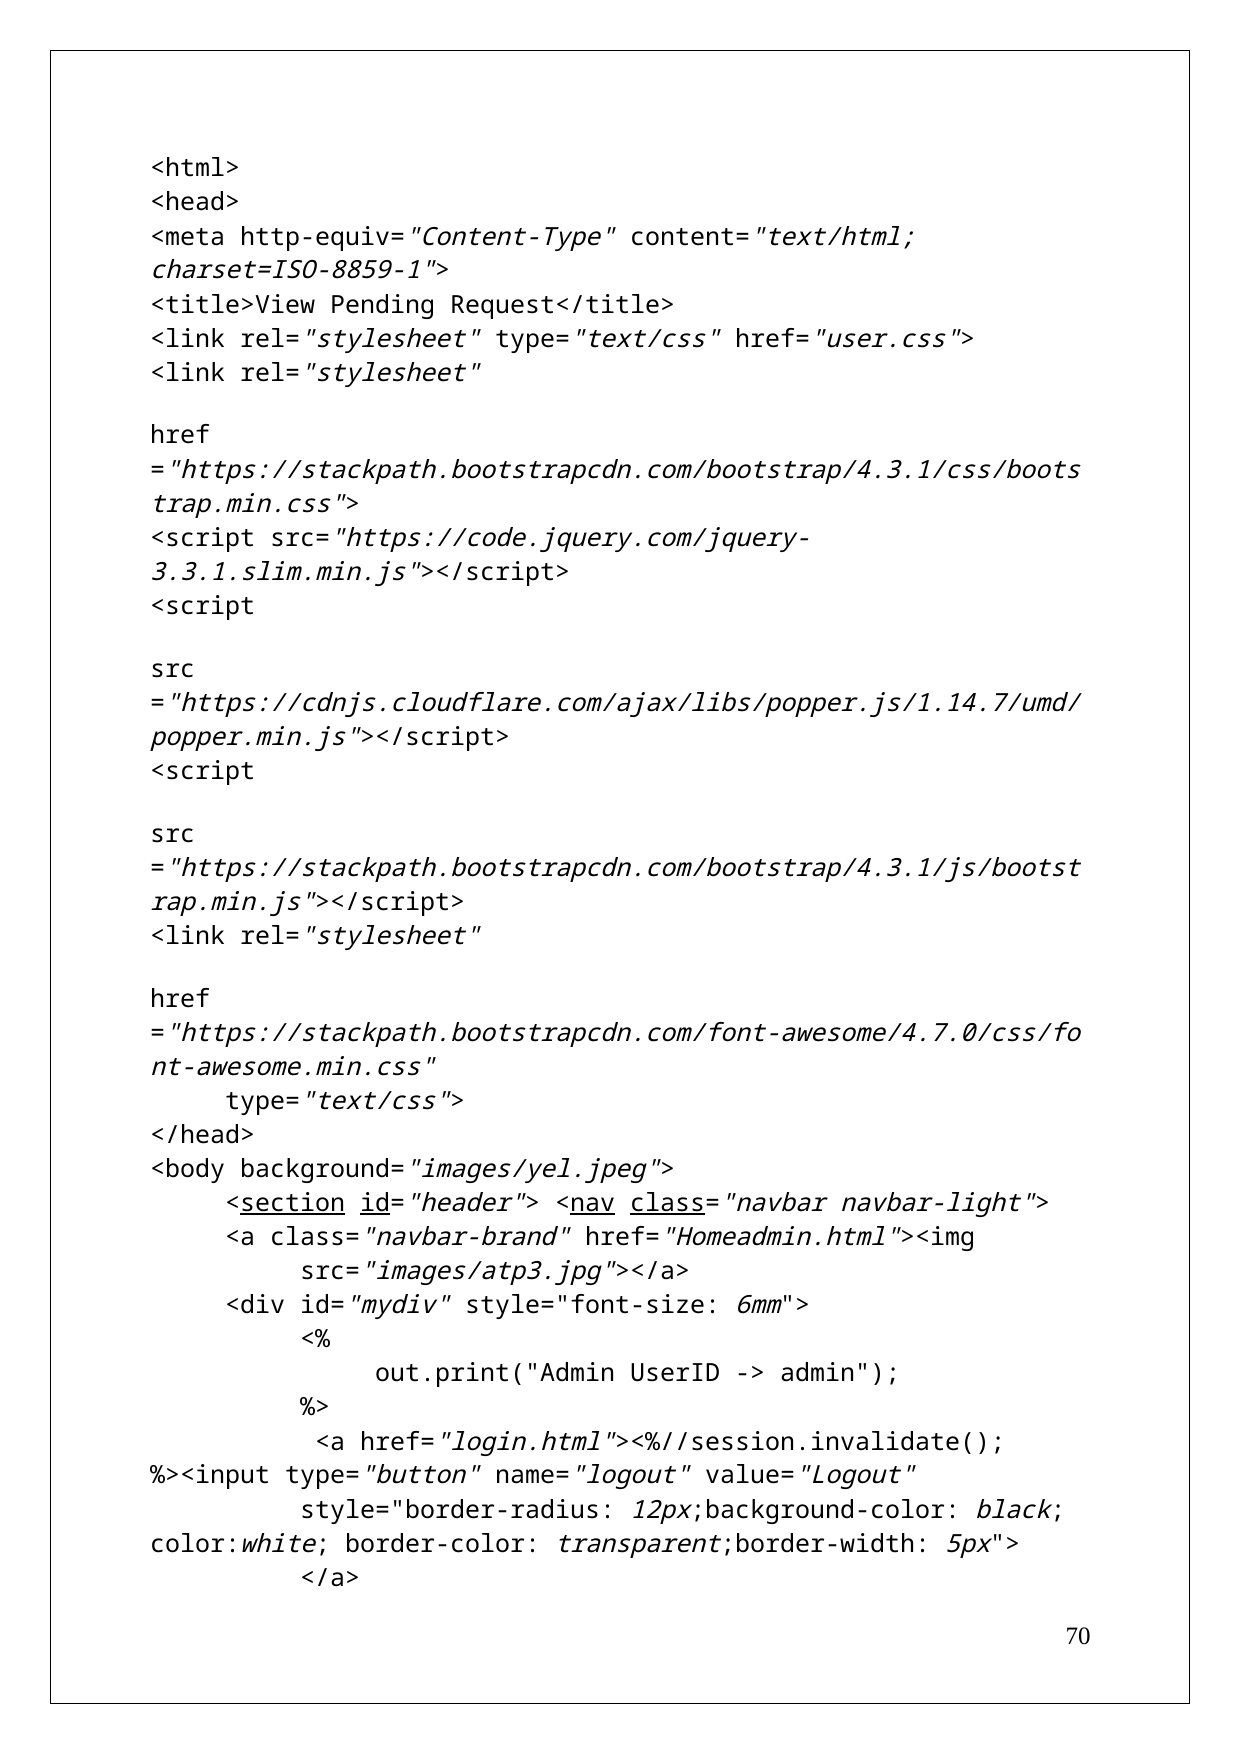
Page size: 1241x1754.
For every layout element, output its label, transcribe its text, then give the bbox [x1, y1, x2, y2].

text <script [150, 587, 1090, 622]
text style="border-radius: 12px;background-color: black; color:white; border-color: transparent;border-width: 5px"> [150, 1491, 1090, 1559]
text <head> [150, 184, 1090, 218]
text <script src="https://code.jquery.com/jquery-3.3.1.slim.min.js"></script> [150, 519, 1090, 587]
text out.print("Admin UserID -> admin"); [150, 1355, 1090, 1389]
text src="https://stackpath.bootstrapcdn.com/bootstrap/4.3.1/js/bootstrap.min.js"></script> [150, 787, 1090, 917]
text <title>View Pending Request</title> [150, 286, 1090, 320]
text <script [150, 752, 1090, 787]
text src="images/atp3.jpg"></a> [150, 1253, 1090, 1287]
text %> [150, 1389, 1090, 1423]
text <section id="header"> <nav class="navbar navbar-light"> [150, 1185, 1090, 1219]
text <link rel="stylesheet" [150, 354, 1090, 388]
text <div id="mydiv" style="font-size: 6mm"> [150, 1287, 1090, 1321]
text <html> [150, 150, 1090, 184]
text <a href="login.html"><%//session.invalidate();%><input type="button" name="logout" value="Logout" [150, 1423, 1090, 1491]
text </a> [150, 1559, 1090, 1593]
text <link rel="stylesheet" [150, 917, 1090, 952]
text <meta http-equiv="Content-Type" content="text/html; charset=ISO-8859-1"> [150, 218, 1090, 286]
text href="https://stackpath.bootstrapcdn.com/font-awesome/4.7.0/css/font-awesome.min.css" [150, 952, 1090, 1082]
text type="text/css"> [150, 1082, 1090, 1117]
text </head> [150, 1117, 1090, 1151]
text <a class="navbar-brand" href="Homeadmin.html"><img [150, 1219, 1090, 1253]
text src="https://cdnjs.cloudflare.com/ajax/libs/popper.js/1.14.7/umd/popper.min.js"></script> [150, 622, 1090, 752]
text href="https://stackpath.bootstrapcdn.com/bootstrap/4.3.1/css/bootstrap.min.css"> [150, 388, 1090, 519]
text <% [150, 1321, 1090, 1355]
text <link rel="stylesheet" type="text/css" href="user.css"> [150, 320, 1090, 354]
text <body background="images/yel.jpeg"> [150, 1151, 1090, 1185]
